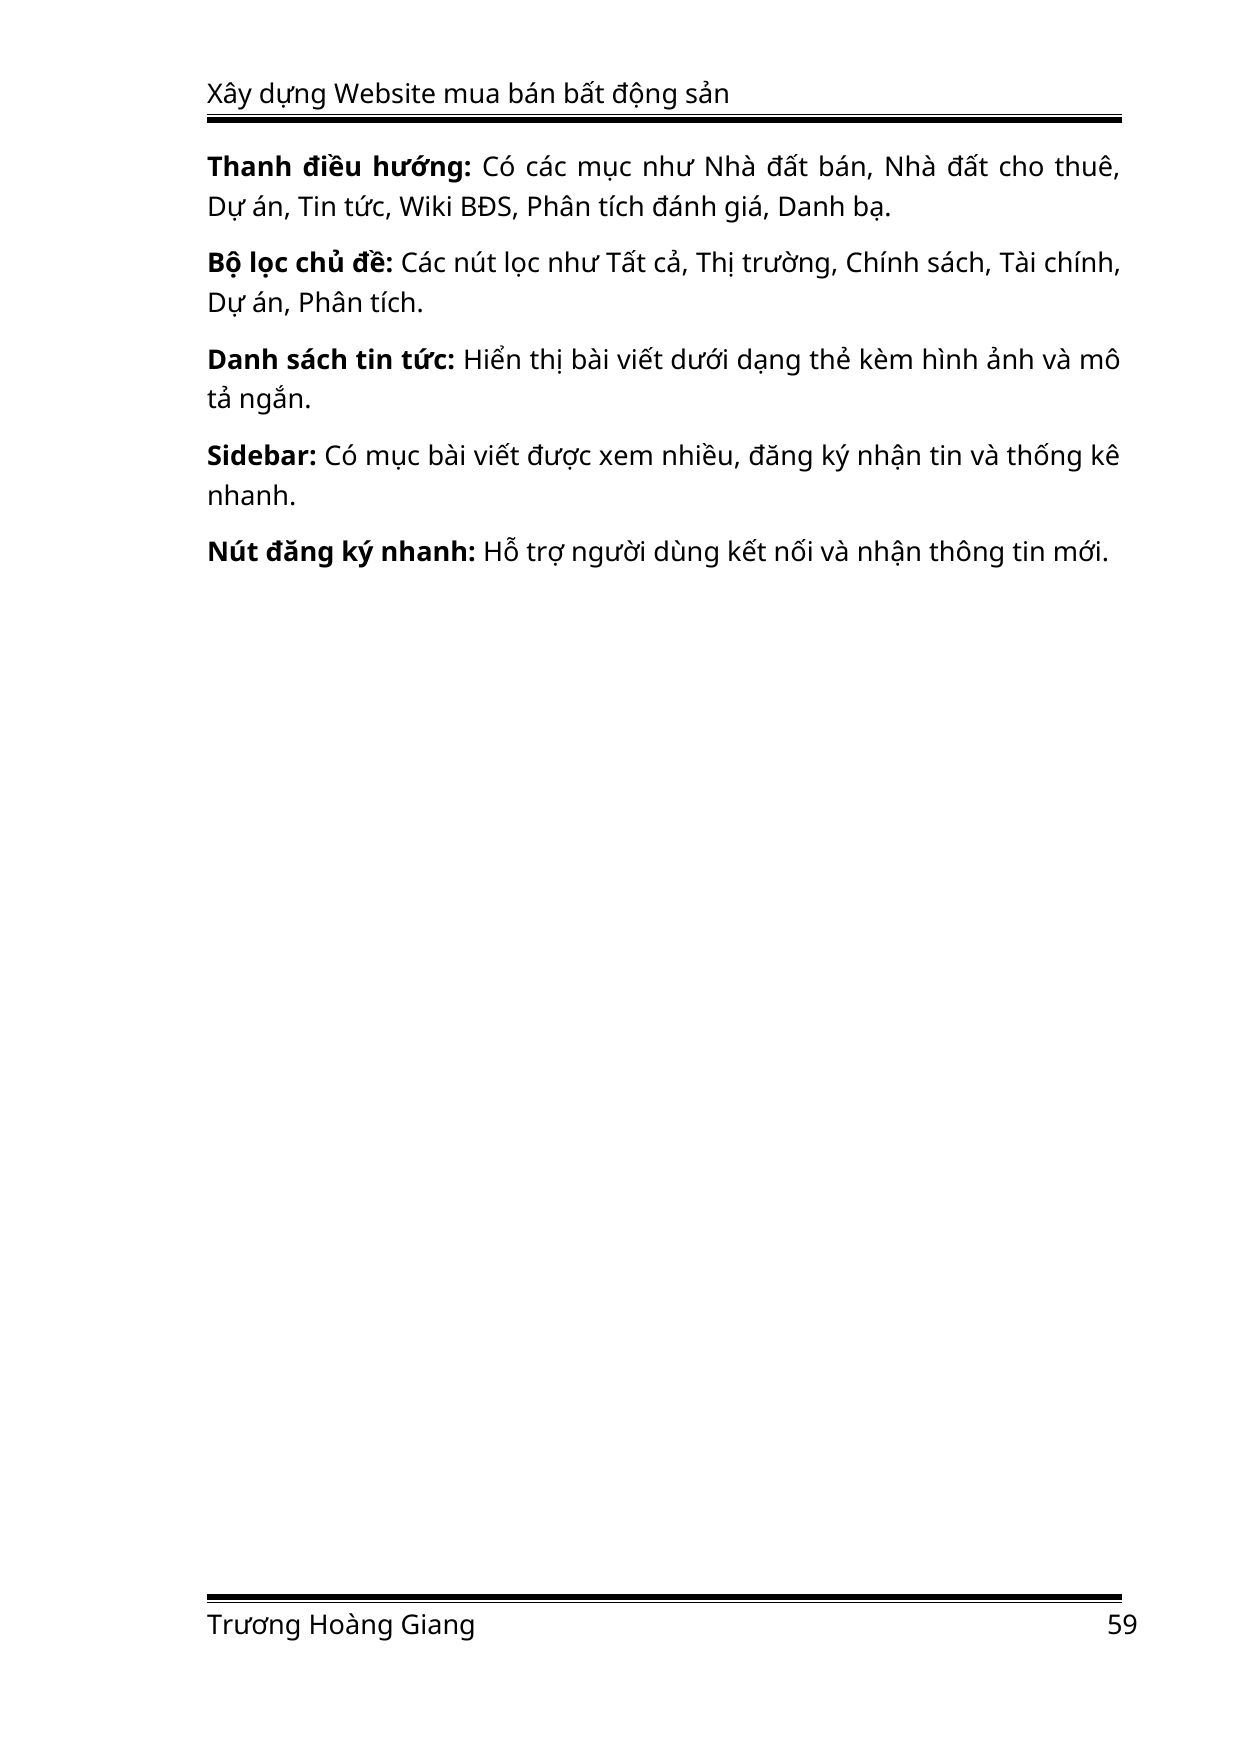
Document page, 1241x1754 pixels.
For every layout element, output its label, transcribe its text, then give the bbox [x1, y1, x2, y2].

text Nút đăng ký nhanh: Hỗ trợ người dùng kết nối và nhận thông tin mới. [207, 533, 1122, 569]
text Danh sách tin tức: Hiển thị bài viết dưới dạng thẻ kèm hình ảnh và mô tả ngắn. [207, 340, 1122, 417]
text Thanh điều hướng: Có các mục như Nhà đất bán, Nhà đất cho thuê, Dự án, Tin tức, Wiki BĐS, Phân tích đánh giá, Danh bạ. [207, 148, 1122, 224]
text Sidebar: Có mục bài viết được xem nhiều, đăng ký nhận tin và thống kê nhanh. [207, 436, 1122, 513]
text Bộ lọc chủ đề: Các nút lọc như Tất cả, Thị trường, Chính sách, Tài chính, Dự án, Phân tích. [207, 244, 1122, 321]
